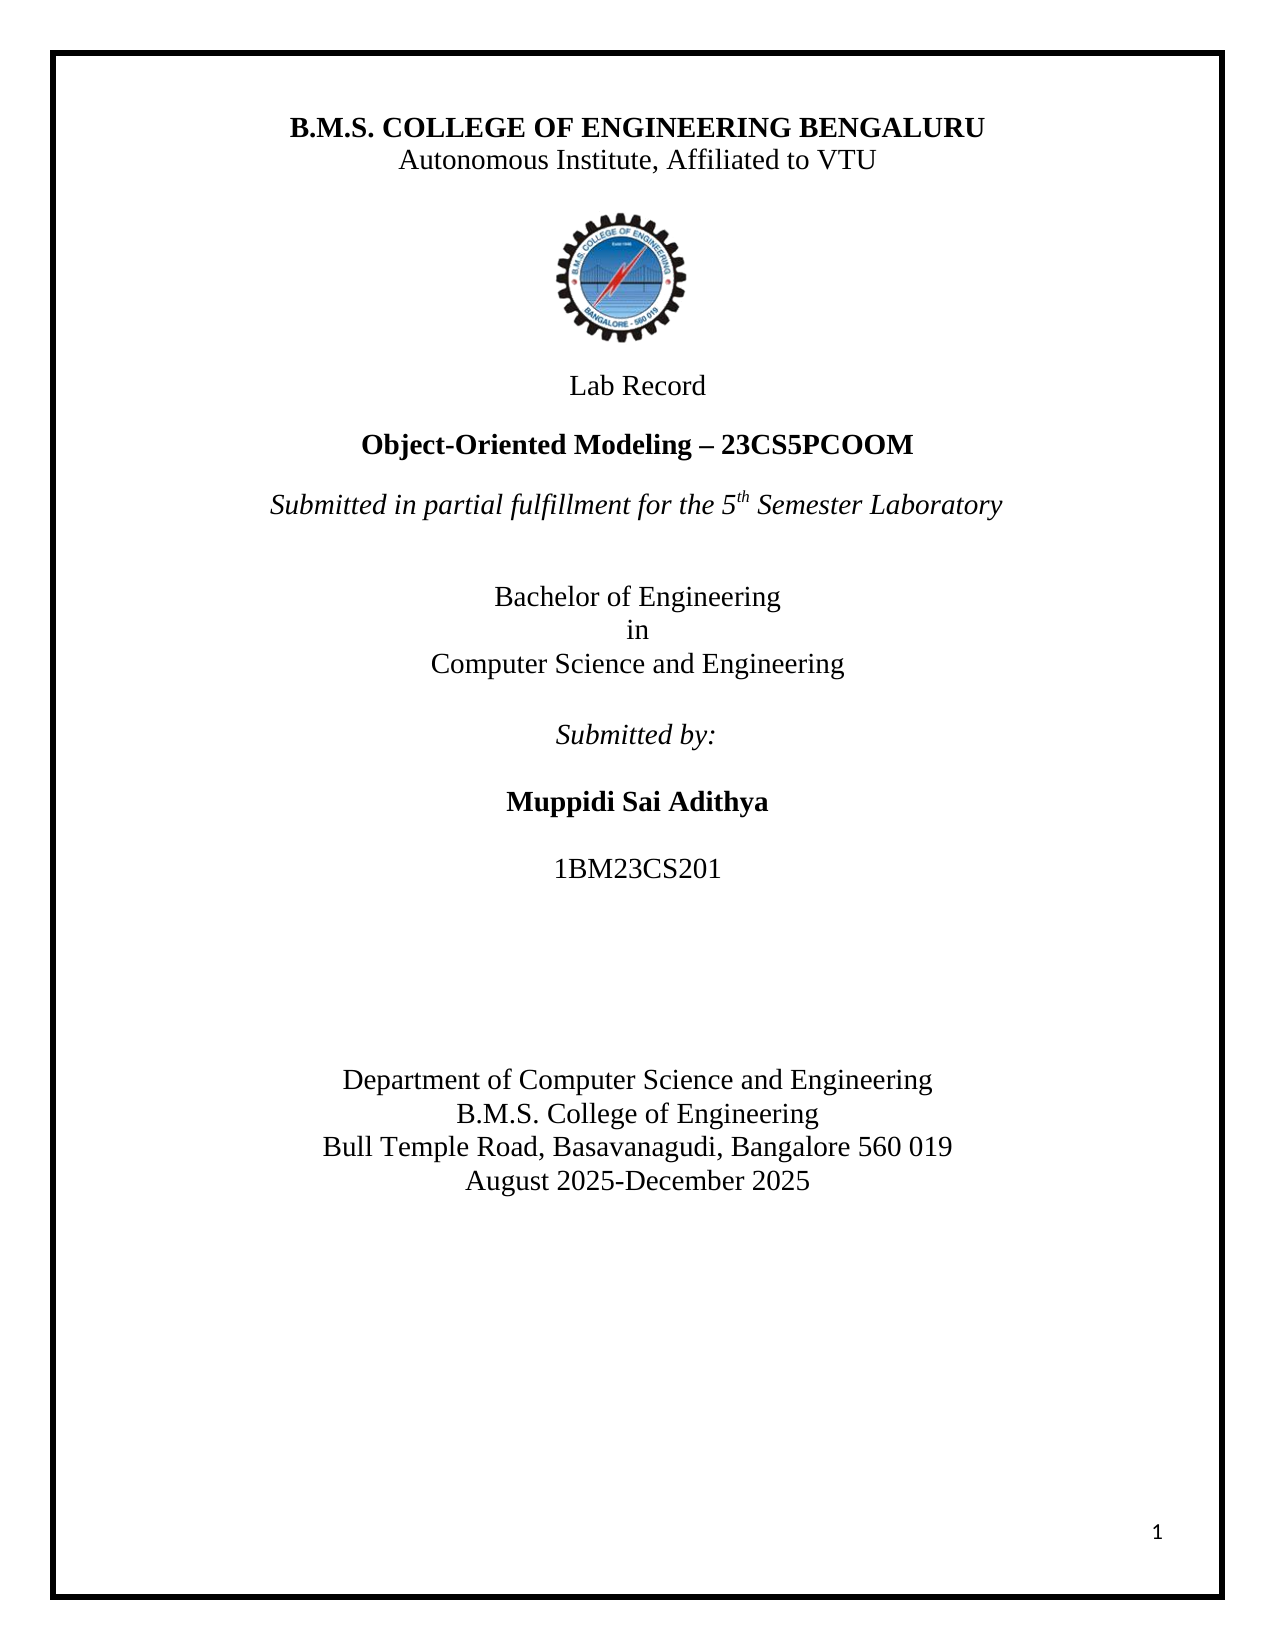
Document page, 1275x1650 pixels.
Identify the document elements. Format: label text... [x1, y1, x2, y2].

text August 2025-December 2025 [112, 1163, 1162, 1197]
text Autonomous Institute, Affiliated to VTU [112, 144, 1162, 176]
text in [112, 612, 1162, 646]
text Bull Temple Road, Basavanagudi, Bangalore 560 019 [112, 1129, 1162, 1163]
picture [546, 202, 698, 354]
text Lab Record [112, 368, 1162, 402]
text Submitted by: [112, 717, 1162, 750]
text Submitted in partial fulfillment for the 5th Semester Laboratory [112, 487, 1162, 520]
text Department of Computer Science and Engineering [112, 1062, 1162, 1096]
text Bachelor of Engineering [112, 579, 1162, 612]
text B.M.S. COLLEGE OF ENGINEERING BENGALURU [112, 110, 1162, 144]
text Object-Oriented Modeling – 23CS5PCOOM [112, 427, 1162, 461]
text Muppidi Sai Adithya [112, 784, 1162, 817]
text 1BM23CS201 [112, 851, 1162, 884]
text Computer Science and Engineering [112, 646, 1162, 679]
text B.M.S. College of Engineering [112, 1096, 1162, 1129]
